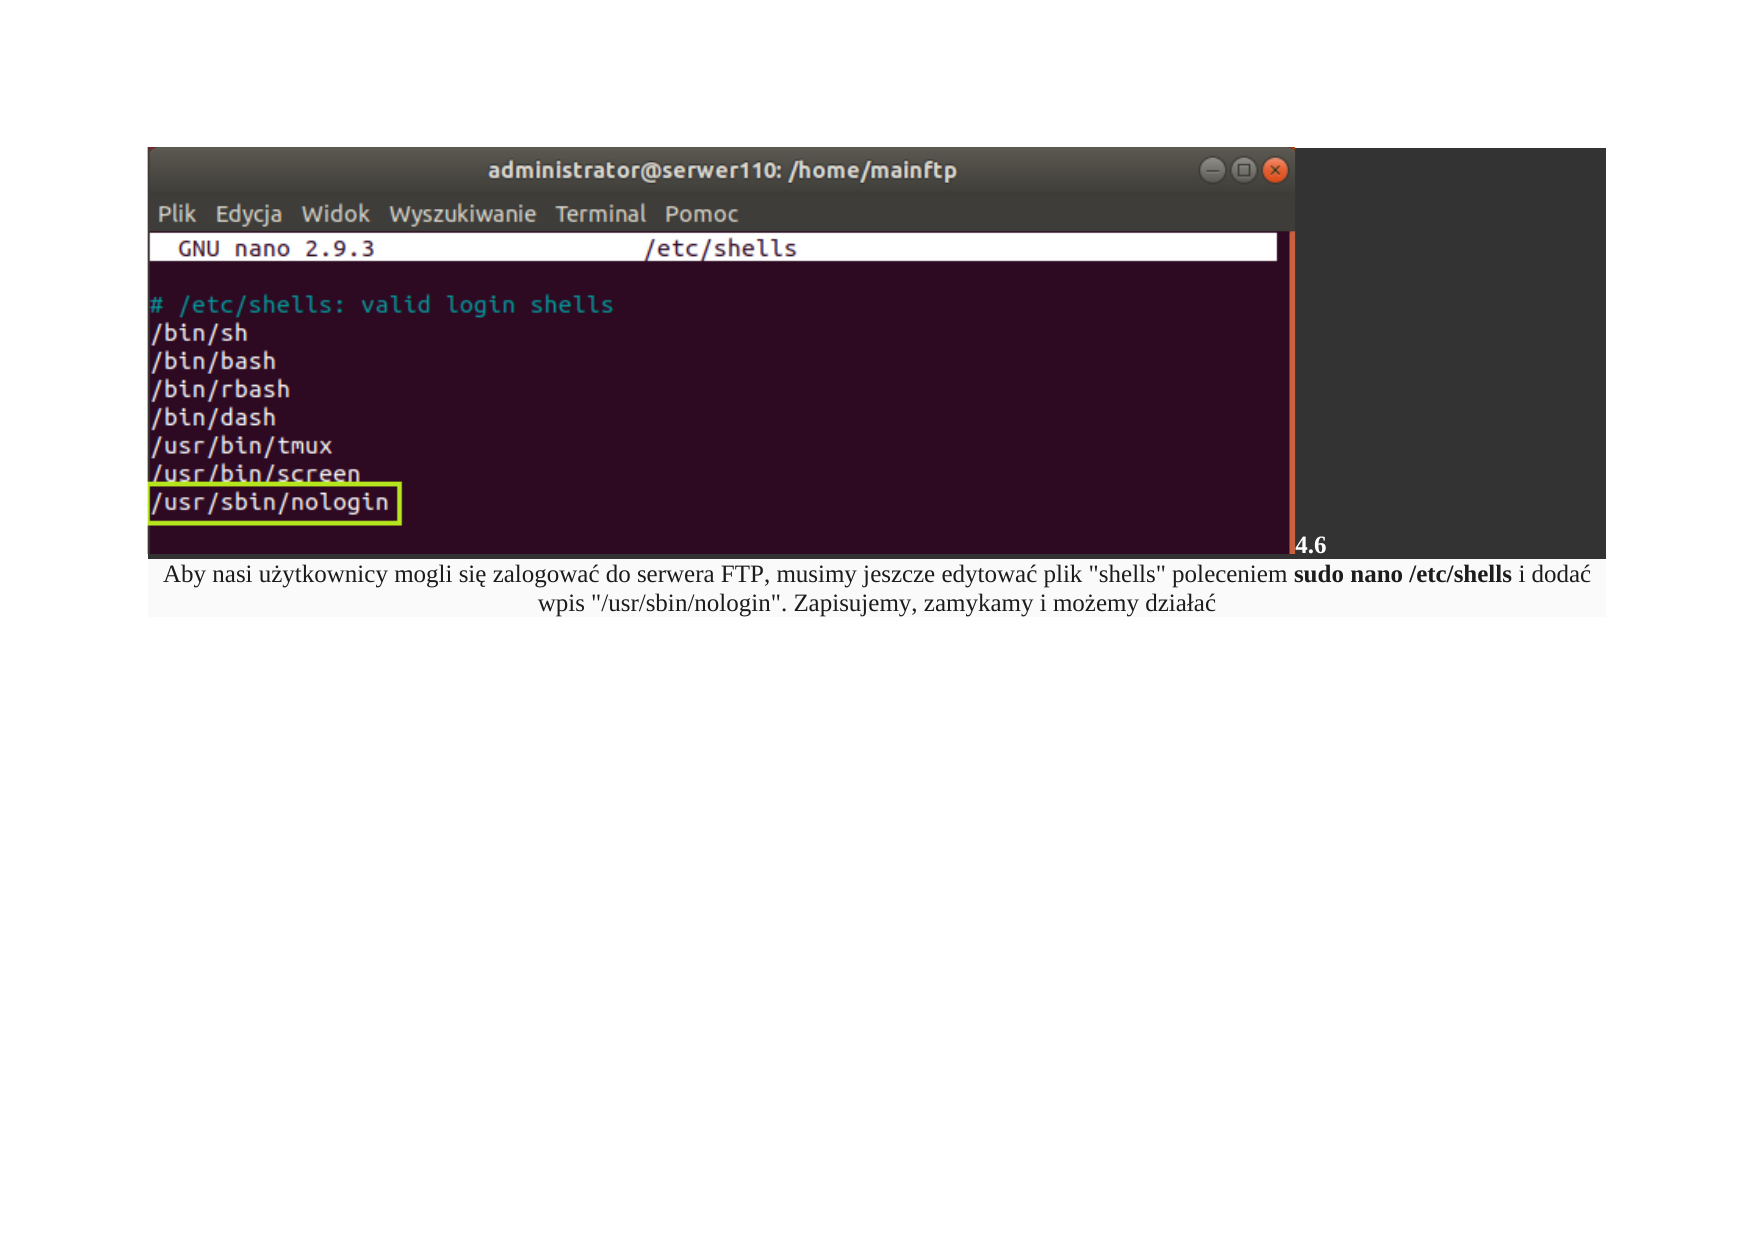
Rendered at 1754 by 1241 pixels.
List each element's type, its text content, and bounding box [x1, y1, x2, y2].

picture [147, 147, 1296, 554]
text Aby nasi użytkownicy mogli się zalogować do serwera FTP, musimy jeszcze edytować plik "shells" poleceniem sudo nano /etc/shells i dodać wpis "/usr/sbin/nologin". Zapisujemy, zamykamy i możemy działać [148, 559, 1606, 617]
